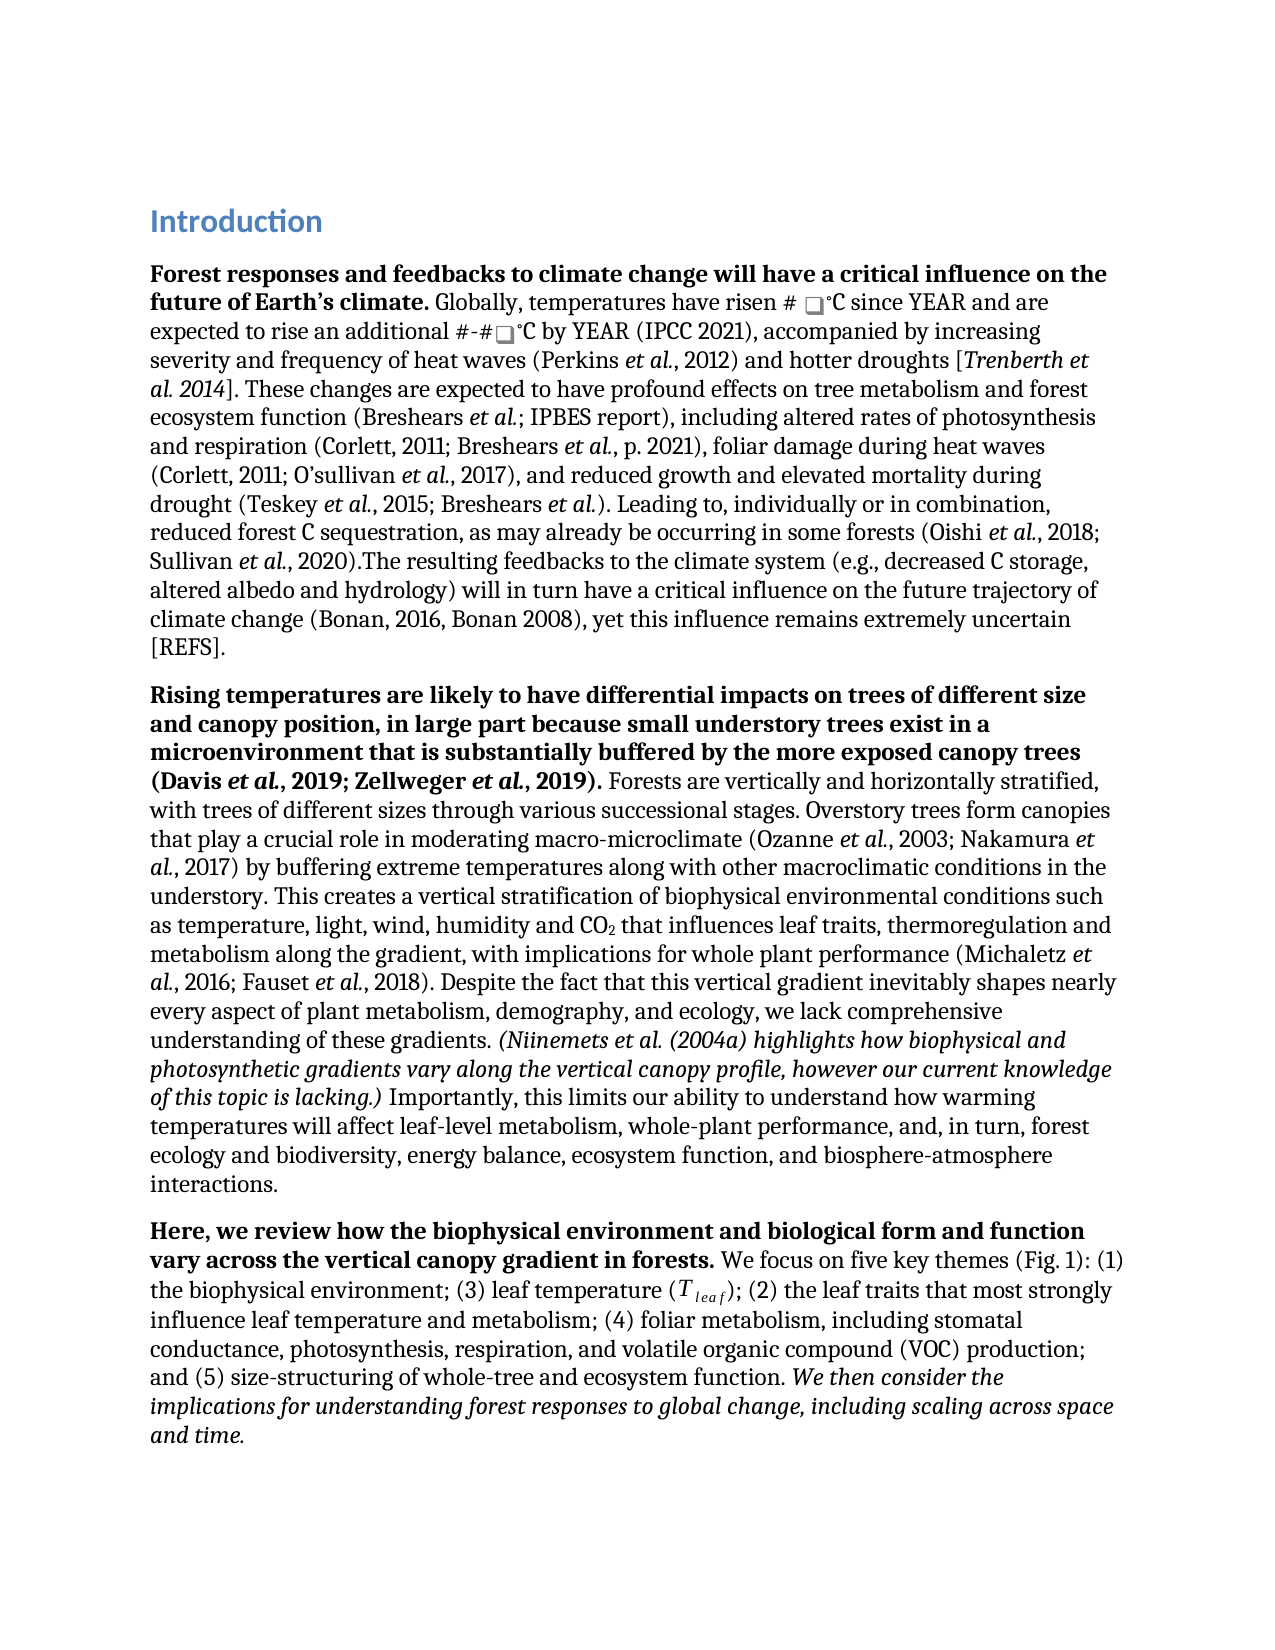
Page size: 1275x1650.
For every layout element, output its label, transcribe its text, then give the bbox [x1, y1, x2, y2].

text Forest responses and feedbacks to climate change will have a critical influence on the future of Earth’s climate. Globally, temperatures have risen # C since YEAR and are expected to rise an additional #-#C by YEAR (IPCC 2021), accompanied by increasing severity and frequency of heat waves (Perkins et al., 2012) and hotter droughts [Trenberth et al. 2014]. These changes are expected to have profound effects on tree metabolism and forest ecosystem function (Breshears et al.; IPBES report), including altered rates of photosynthesis and respiration (Corlett, 2011; Breshears et al., p. 2021), foliar damage during heat waves (Corlett, 2011; O’sullivan et al., 2017), and reduced growth and elevated mortality during drought (Teskey et al., 2015; Breshears et al.). Leading to, individually or in combination, reduced forest C sequestration, as may already be occurring in some forests (Oishi et al., 2018; Sullivan et al., 2020).The resulting feedbacks to the climate system (e.g., decreased C storage, altered albedo and hydrology) will in turn have a critical influence on the future trajectory of climate change (Bonan, 2016, Bonan 2008), yet this influence remains extremely uncertain [REFS]. [150, 259, 1125, 662]
text Rising temperatures are likely to have differential impacts on trees of different size and canopy position, in large part because small understory trees exist in a microenvironment that is substantially buffered by the more exposed canopy trees (Davis et al., 2019; Zellweger et al., 2019). Forests are vertically and horizontally stratified, with trees of different sizes through various successional stages. Overstory trees form canopies that play a crucial role in moderating macro-microclimate (Ozanne et al., 2003; Nakamura et al., 2017) by buffering extreme temperatures along with other macroclimatic conditions in the understory. This creates a vertical stratification of biophysical environmental conditions such as temperature, light, wind, humidity and CO2 that influences leaf traits, thermoregulation and metabolism along the gradient, with implications for whole plant performance (Michaletz et al., 2016; Fauset et al., 2018). Despite the fact that this vertical gradient inevitably shapes nearly every aspect of plant metabolism, demography, and ecology, we lack comprehensive understanding of these gradients. (Niinemets et al. (2004a) highlights how biophysical and photosynthetic gradients vary along the vertical canopy profile, however our current knowledge of this topic is lacking.) Importantly, this limits our ability to understand how warming temperatures will affect leaf-level metabolism, whole-plant performance, and, in turn, forest ecology and biodiversity, energy balance, ecosystem function, and biosphere-atmosphere interactions. [150, 681, 1125, 1198]
subtitle Introduction [150, 200, 1125, 241]
text Here, we review how the biophysical environment and biological form and function vary across the vertical canopy gradient in forests. We focus on five key themes (Fig. 1): (1) the biophysical environment; (3) leaf temperature (); (2) the leaf traits that most strongly influence leaf temperature and metabolism; (4) foliar metabolism, including stomatal conductance, photosynthesis, respiration, and volatile organic compound (VOC) production; and (5) size-structuring of whole-tree and ecosystem function. We then consider the implications for understanding forest responses to global change, including scaling across space and time. [150, 1217, 1125, 1449]
